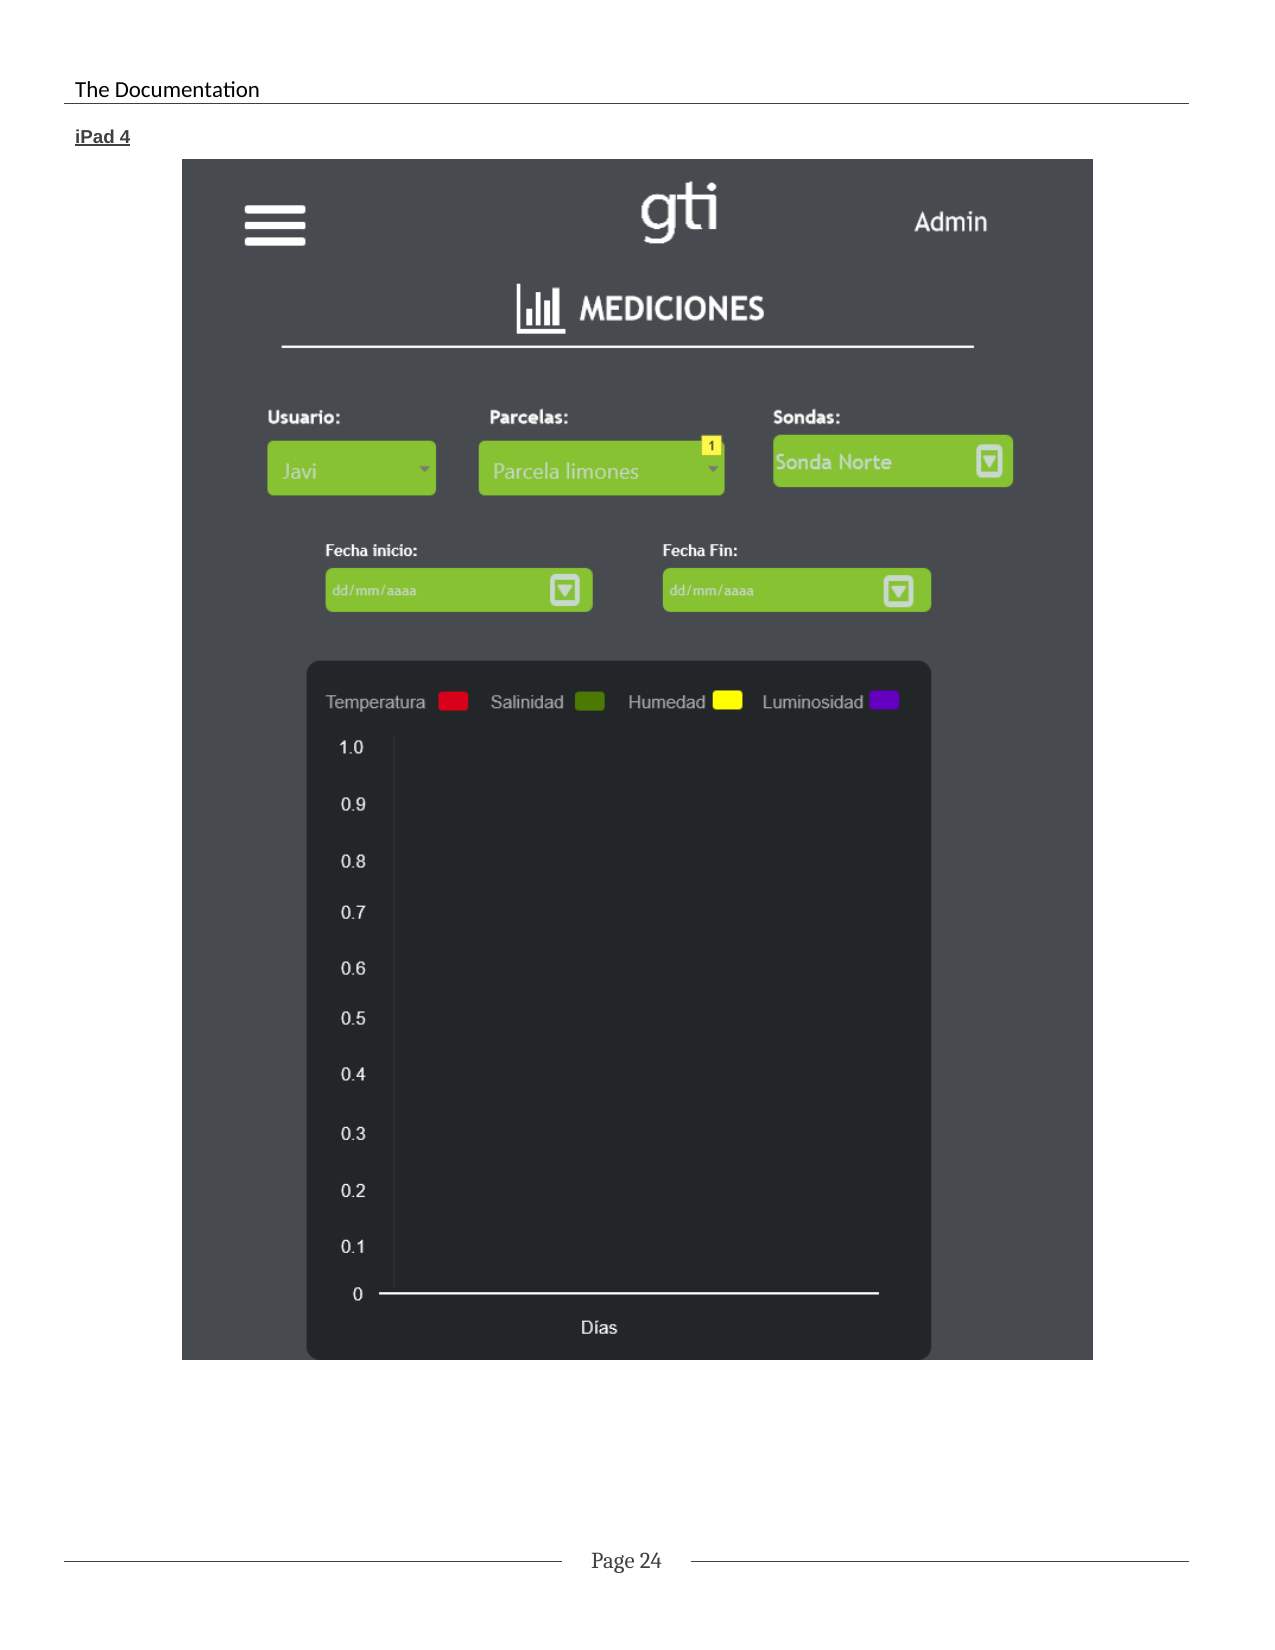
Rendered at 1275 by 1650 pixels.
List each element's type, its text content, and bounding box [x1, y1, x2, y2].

subtitle iPad 4 [75, 126, 1200, 147]
